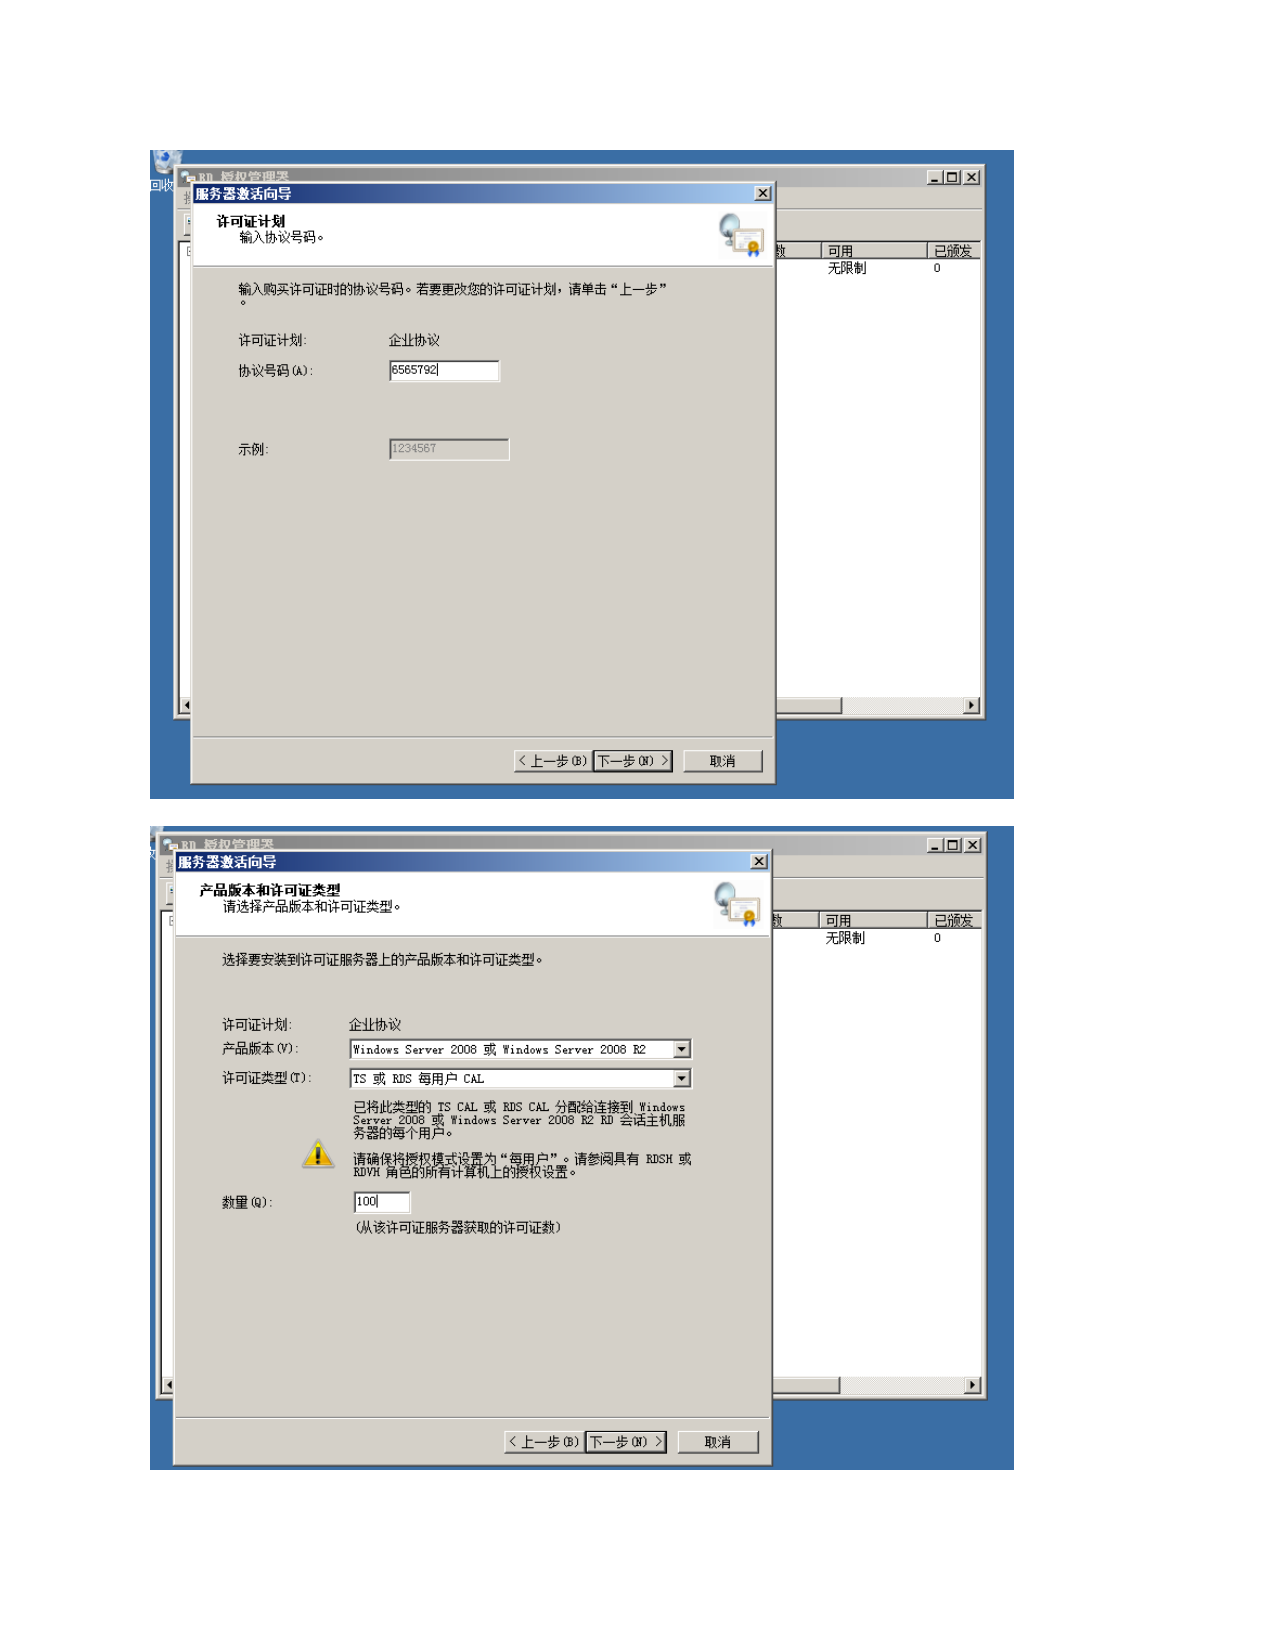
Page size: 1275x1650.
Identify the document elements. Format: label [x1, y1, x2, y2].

picture [150, 826, 1014, 1470]
picture [150, 150, 1014, 799]
